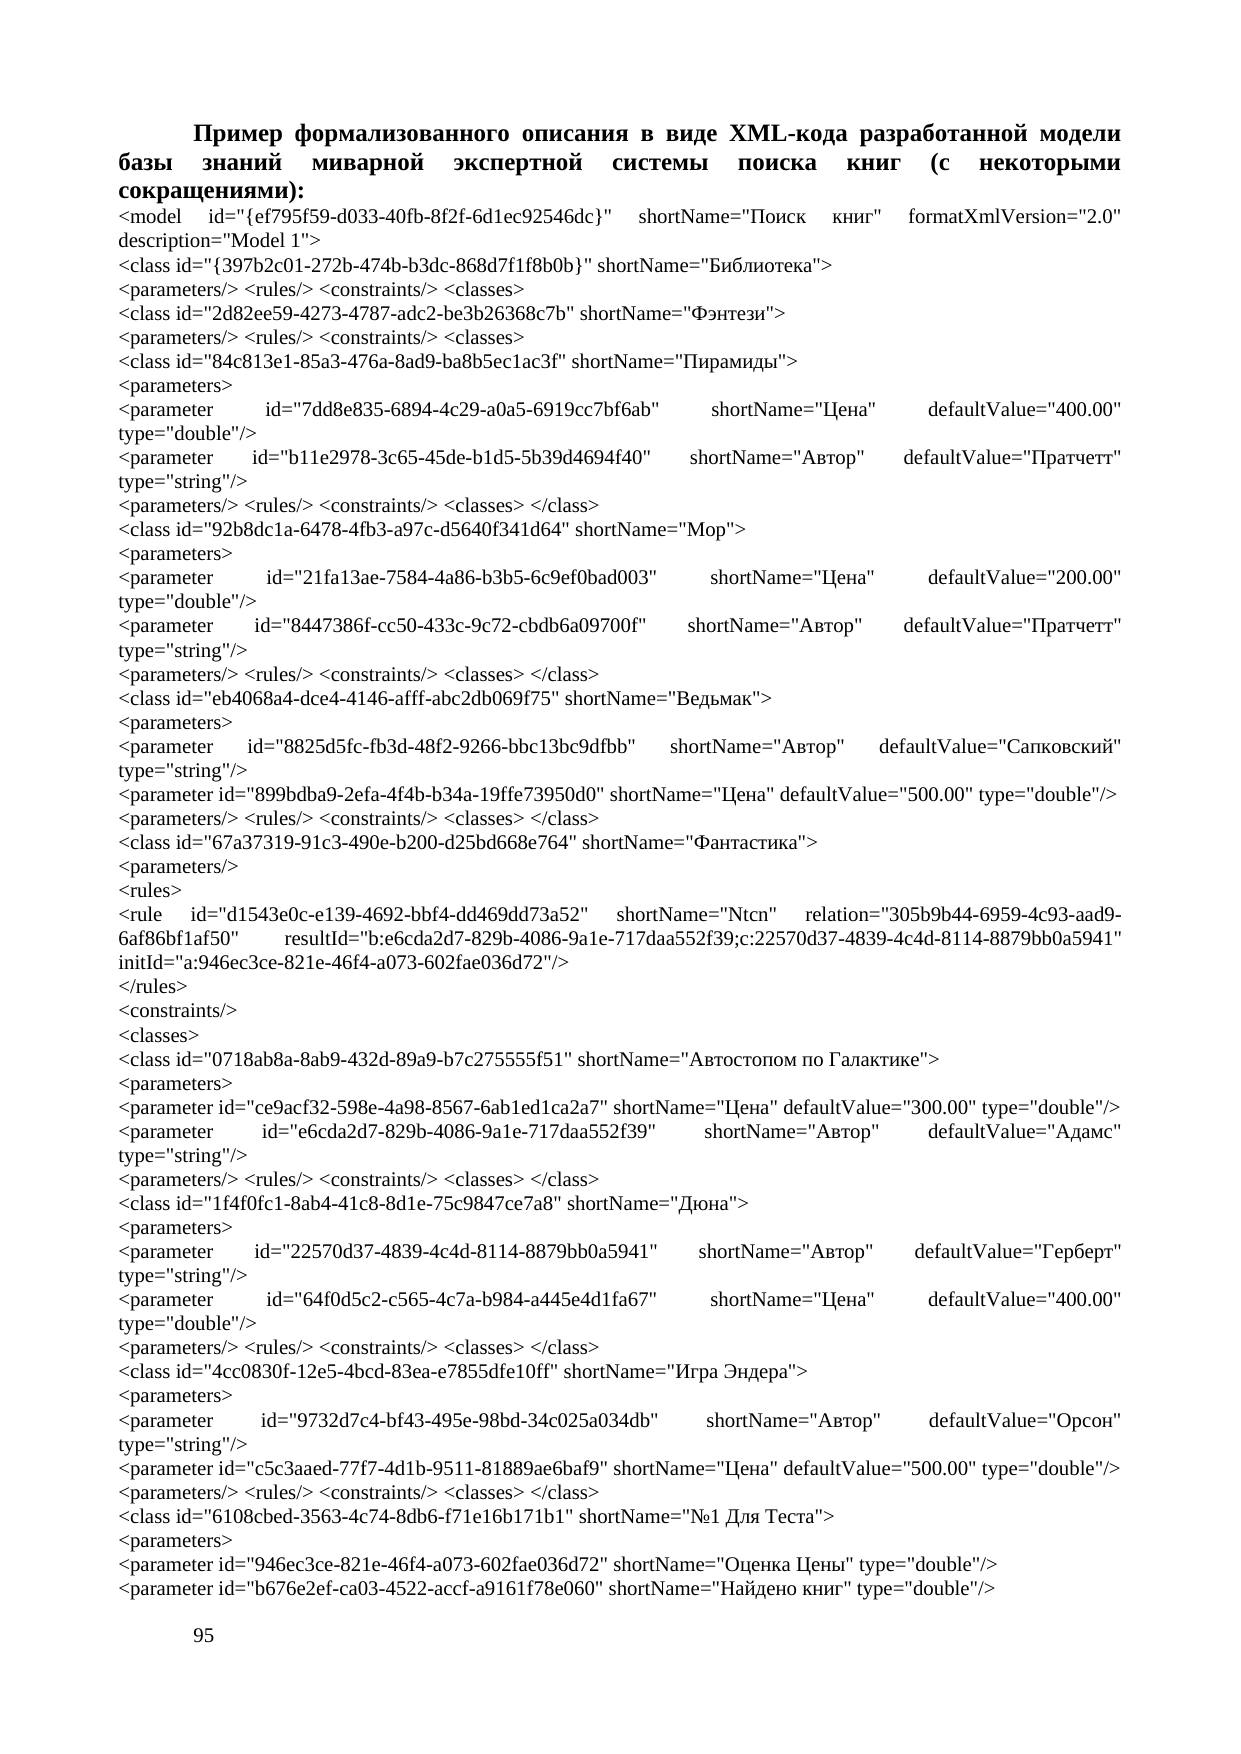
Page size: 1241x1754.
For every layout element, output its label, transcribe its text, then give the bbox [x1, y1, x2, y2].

text <class id="92b8dc1a-6478-4fb3-a97c-d5640f341d64" shortName="Мор"> [118, 517, 1122, 541]
text <parameters> [118, 1215, 1122, 1239]
text <parameters/> <rules/> <constraints/> <classes> </class> [118, 493, 1122, 517]
text <parameter id="ce9acf32-598e-4a98-8567-6ab1ed1ca2a7" shortName="Цена" defaultValue="300.00" type="double"/> [118, 1095, 1122, 1119]
text <class id="1f4f0fc1-8ab4-41c8-8d1e-75c9847ce7a8" shortName="Дюна"> [118, 1191, 1122, 1215]
text <parameter id="8447386f-cc50-433c-9c72-cbdb6a09700f" shortName="Автор" defaultValue="Пратчетт" type="string"/> [118, 613, 1122, 662]
text <parameter id="e6cda2d7-829b-4086-9a1e-717daa552f39" shortName="Автор" defaultValue="Адамс" type="string"/> [118, 1119, 1122, 1167]
text <parameter id="22570d37-4839-4c4d-8114-8879bb0a5941" shortName="Автор" defaultValue="Герберт" type="string"/> [118, 1239, 1122, 1287]
text <constraints/> [118, 998, 1122, 1022]
text <parameter id="9732d7c4-bf43-495e-98bd-34c025a034db" shortName="Автор" defaultValue="Орсон" type="string"/> [118, 1407, 1122, 1456]
text <class id="0718ab8a-8ab9-432d-89a9-b7c275555f51" shortName="Автостопом по Галактике"> [118, 1047, 1122, 1071]
text <parameters/> [118, 854, 1122, 878]
text <parameters> [118, 1383, 1122, 1407]
text Пример формализованного описания в виде XML-кода разработанной модели базы знаний миварной экспертной системы поиска книг (с некоторыми сокращениями): [118, 118, 1122, 204]
text <parameter id="7dd8e835-6894-4c29-a0a5-6919cc7bf6ab" shortName="Цена" defaultValue="400.00" type="double"/> [118, 397, 1122, 445]
text <parameters> [118, 1071, 1122, 1095]
text <class id="84c813e1-85a3-476a-8ad9-ba8b5ec1ac3f" shortName="Пирамиды"> [118, 349, 1122, 373]
text <parameters/> <rules/> <constraints/> <classes> </class> [118, 806, 1122, 830]
text <class id="2d82ee59-4273-4787-adc2-be3b26368c7b" shortName="Фэнтези"> [118, 301, 1122, 325]
text <parameters> [118, 1528, 1122, 1552]
text <parameter id="c5c3aaed-77f7-4d1b-9511-81889ae6baf9" shortName="Цена" defaultValue="500.00" type="double"/> [118, 1456, 1122, 1480]
text <classes> [118, 1022, 1122, 1047]
text <class id="{397b2c01-272b-474b-b3dc-868d7f1f8b0b}" shortName="Библиотека"> [118, 252, 1122, 277]
text <class id="eb4068a4-dce4-4146-afff-abc2db069f75" shortName="Ведьмак"> [118, 686, 1122, 710]
text <parameters/> <rules/> <constraints/> <classes> </class> [118, 1480, 1122, 1504]
text <parameter id="946ec3ce-821e-46f4-a073-602fae036d72" shortName="Оценка Цены" type="double"/> [118, 1552, 1122, 1576]
text <parameter id="21fa13ae-7584-4a86-b3b5-6c9ef0bad003" shortName="Цена" defaultValue="200.00" type="double"/> [118, 565, 1122, 613]
text <parameter id="b676e2ef-ca03-4522-accf-a9161f78e060" shortName="Найдено книг" type="double"/> [118, 1576, 1122, 1600]
text <rule id="d1543e0c-e139-4692-bbf4-dd469dd73a52" shortName="Ntcn" relation="305b9b44-6959-4c93-aad9-6af86bf1af50" resultId="b:e6cda2d7-829b-4086-9a1e-717daa552f39;c:22570d37-4839-4c4d-8114-8879bb0a5941" initId="a:946ec3ce-821e-46f4-a073-602fae036d72"/> [118, 902, 1122, 974]
text <parameter id="8825d5fc-fb3d-48f2-9266-bbc13bc9dfbb" shortName="Автор" defaultValue="Сапковский" type="string"/> [118, 734, 1122, 782]
text </rules> [118, 974, 1122, 998]
text <class id="4cc0830f-12e5-4bcd-83ea-e7855dfe10ff" shortName="Игра Эндера"> [118, 1359, 1122, 1383]
text <parameter id="b11e2978-3c65-45de-b1d5-5b39d4694f40" shortName="Автор" defaultValue="Пратчетт" type="string"/> [118, 445, 1122, 493]
text <parameters/> <rules/> <constraints/> <classes> </class> [118, 1167, 1122, 1191]
text <class id="67a37319-91c3-490e-b200-d25bd668e764" shortName="Фантастика"> [118, 830, 1122, 854]
text <parameters> [118, 710, 1122, 734]
text <parameters> [118, 541, 1122, 565]
text <parameter id="64f0d5c2-c565-4c7a-b984-a445e4d1fa67" shortName="Цена" defaultValue="400.00" type="double"/> [118, 1287, 1122, 1335]
text <parameters/> <rules/> <constraints/> <classes> </class> [118, 662, 1122, 686]
text <parameter id="899bdba9-2efa-4f4b-b34a-19ffe73950d0" shortName="Цена" defaultValue="500.00" type="double"/> [118, 782, 1122, 806]
text <model id="{ef795f59-d033-40fb-8f2f-6d1ec92546dc}" shortName="Поиск книг" formatXmlVersion="2.0" description="Model 1"> [118, 204, 1122, 252]
text <parameters/> <rules/> <constraints/> <classes> [118, 325, 1122, 349]
text <class id="6108cbed-3563-4c74-8db6-f71e16b171b1" shortName="№1 Для Теста"> [118, 1504, 1122, 1528]
text <parameters> [118, 373, 1122, 397]
text <parameters/> <rules/> <constraints/> <classes> [118, 277, 1122, 301]
text <parameters/> <rules/> <constraints/> <classes> </class> [118, 1335, 1122, 1359]
text <rules> [118, 878, 1122, 902]
